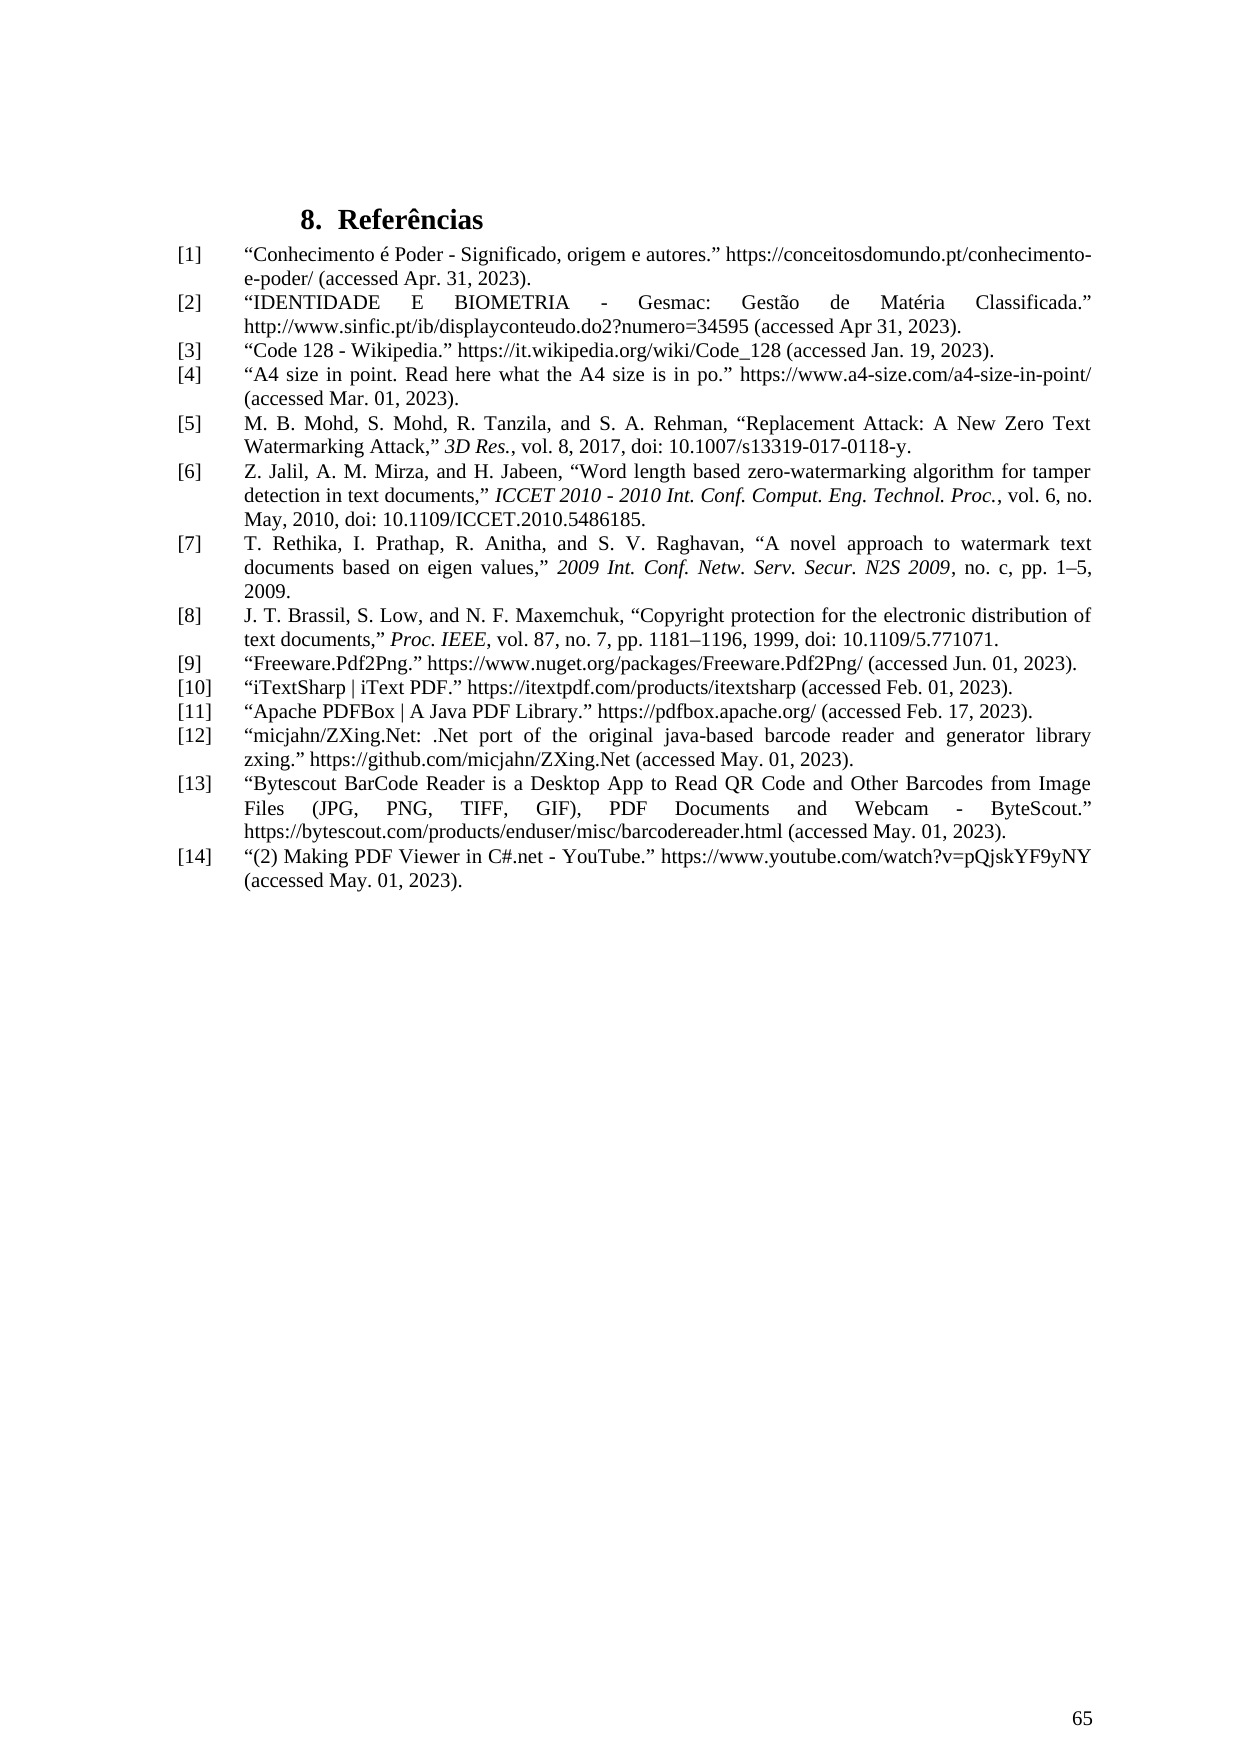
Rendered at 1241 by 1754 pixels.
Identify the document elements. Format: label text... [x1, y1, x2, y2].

text [12] “micjahn/ZXing.Net: .Net port of the original java-based barcode reader and generator library zxing.” https://github.com/micjahn/ZXing.Net (accessed May. 01, 2023). [177, 723, 1092, 771]
text [3] “Code 128 - Wikipedia.” https://it.wikipedia.org/wiki/Code_128 (accessed Jan. 19, 2023). [177, 338, 1092, 362]
text [10] “iTextSharp | iText PDF.” https://itextpdf.com/products/itextsharp (accessed Feb. 01, 2023). [177, 675, 1092, 699]
text [1] “Conhecimento é Poder - Significado, origem e autores.” https://conceitosdomundo.pt/conhecimento-e-poder/ (accessed Apr. 31, 2023). [177, 242, 1092, 290]
text [2] “IDENTIDADE E BIOMETRIA - Gesmac: Gestão de Matéria Classificada.” http://www.sinfic.pt/ib/displayconteudo.do2?numero=34595 (accessed Apr 31, 2023). [177, 290, 1092, 338]
text [9] “Freeware.Pdf2Png.” https://www.nuget.org/packages/Freeware.Pdf2Png/ (accessed Jun. 01, 2023). [177, 651, 1092, 675]
text [6] Z. Jalil, A. M. Mirza, and H. Jabeen, “Word length based zero-watermarking algorithm for tamper detection in text documents,” ICCET 2010 - 2010 Int. Conf. Comput. Eng. Technol. Proc., vol. 6, no. May, 2010, doi: 10.1109/ICCET.2010.5486185. [177, 458, 1092, 531]
subtitle Referências [300, 202, 1092, 236]
text [13] “Bytescout BarCode Reader is a Desktop App to Read QR Code and Other Barcodes from Image Files (JPG, PNG, TIFF, GIF), PDF Documents and Webcam - ByteScout.” https://bytescout.com/products/enduser/misc/barcodereader.html (accessed May. 01, 2023). [177, 771, 1092, 843]
text [7] T. Rethika, I. Prathap, R. Anitha, and S. V. Raghavan, “A novel approach to watermark text documents based on eigen values,” 2009 Int. Conf. Netw. Serv. Secur. N2S 2009, no. c, pp. 1–5, 2009. [177, 531, 1092, 603]
text [8] J. T. Brassil, S. Low, and N. F. Maxemchuk, “Copyright protection for the electronic distribution of text documents,” Proc. IEEE, vol. 87, no. 7, pp. 1181–1196, 1999, doi: 10.1109/5.771071. [177, 603, 1092, 651]
text [5] M. B. Mohd, S. Mohd, R. Tanzila, and S. A. Rehman, “Replacement Attack: A New Zero Text Watermarking Attack,” 3D Res., vol. 8, 2017, doi: 10.1007/s13319-017-0118-y. [177, 410, 1092, 458]
text [4] “A4 size in point. Read here what the A4 size is in po.” https://www.a4-size.com/a4-size-in-point/ (accessed Mar. 01, 2023). [177, 362, 1092, 410]
text [11] “Apache PDFBox | A Java PDF Library.” https://pdfbox.apache.org/ (accessed Feb. 17, 2023). [177, 699, 1092, 723]
text [14] “(2) Making PDF Viewer in C#.net - YouTube.” https://www.youtube.com/watch?v=pQjskYF9yNY (accessed May. 01, 2023). [177, 843, 1092, 892]
